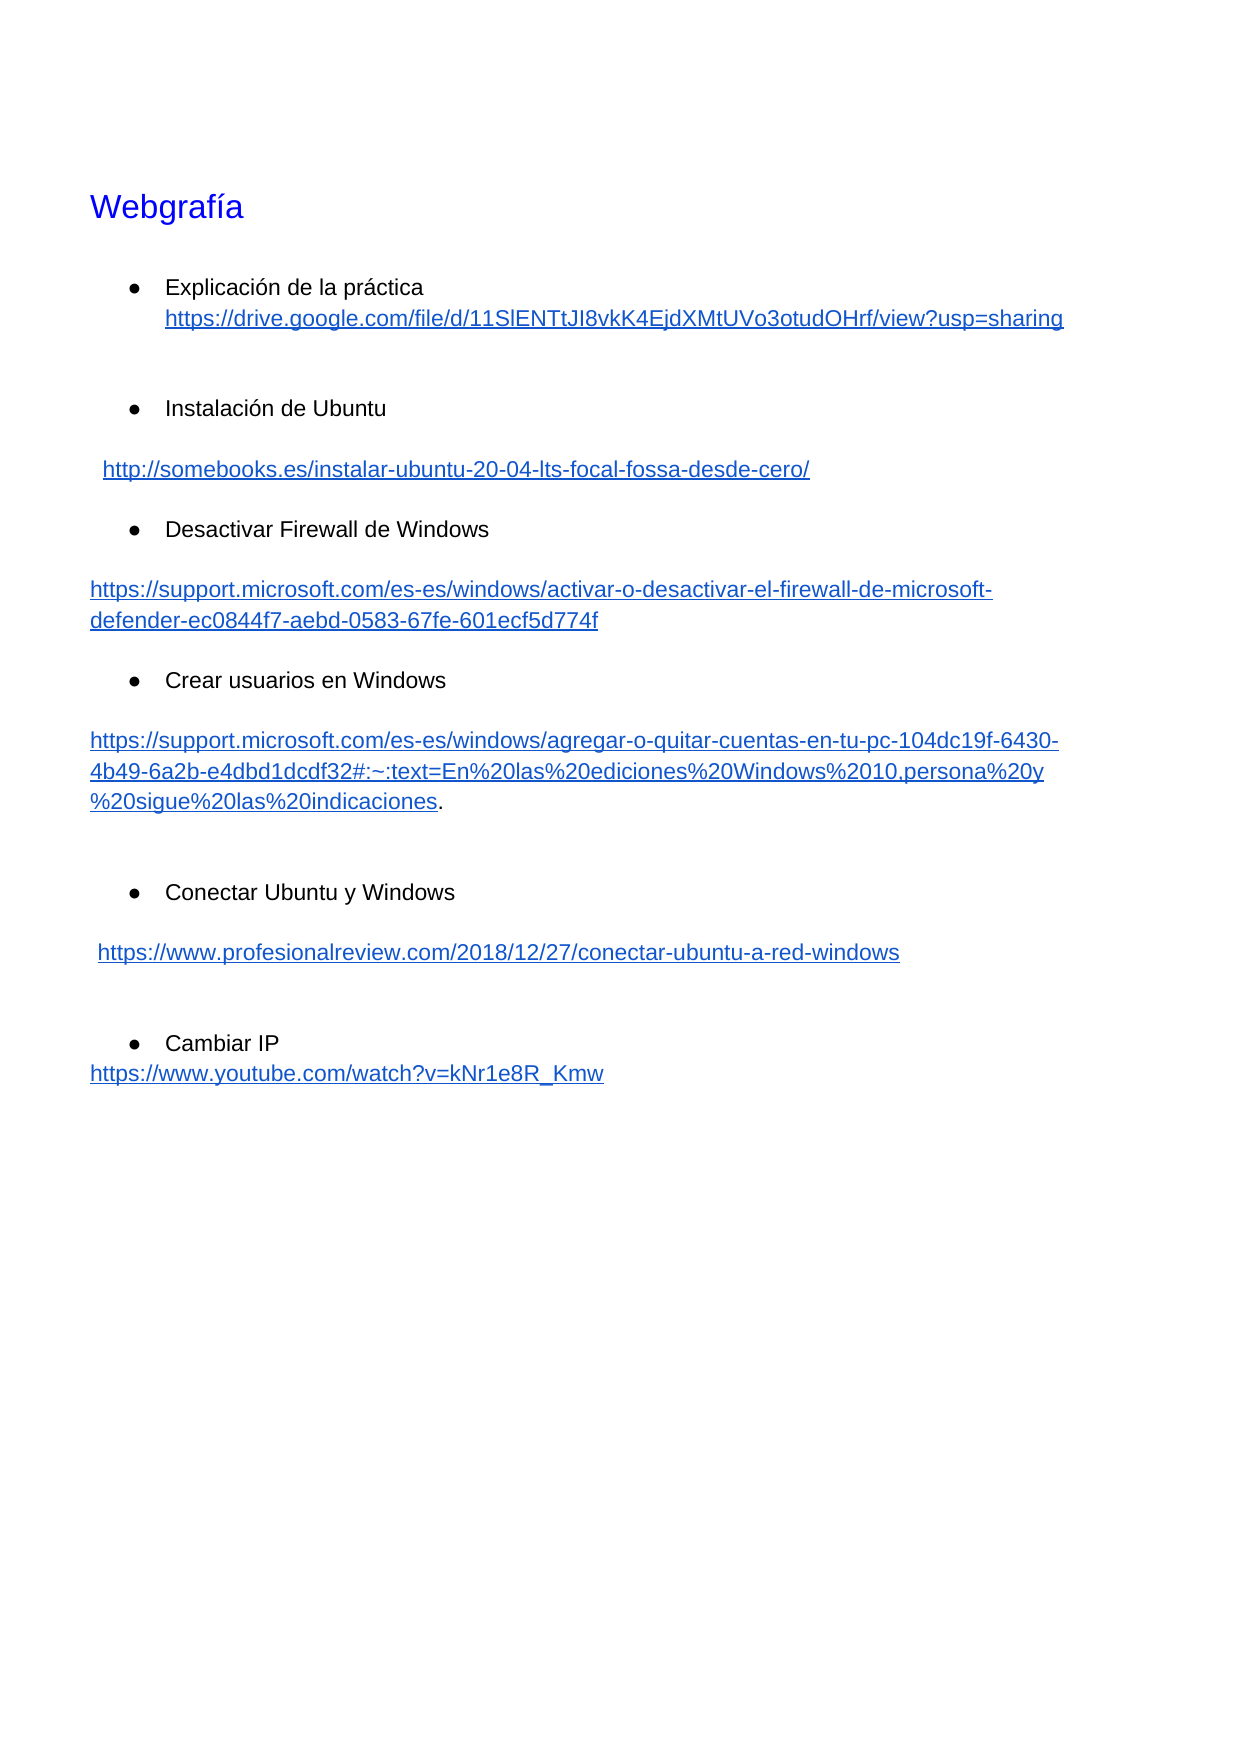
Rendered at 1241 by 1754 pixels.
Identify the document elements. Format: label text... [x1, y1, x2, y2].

list Crear usuarios en Windows [127, 667, 1090, 693]
list Desactivar Firewall de Windows [127, 516, 1090, 542]
list Explicación de la práctica [127, 274, 1090, 301]
text https://www.youtube.com/watch?v=kNr1e8R_Kmw [15, 1060, 1090, 1086]
text https://support.microsoft.com/es-es/windows/agregar-o-quitar-cuentas-en-tu-pc-104dc19f-6430-4b49-6a2b-e4dbd1dcdf32#:~:text=En%20las%20ediciones%20Windows%2010,persona%20y%20sigue%20las%20indicaciones. [90, 727, 1090, 814]
list Cambiar IP [127, 1029, 1090, 1056]
subtitle Webgrafía [15, 187, 1090, 226]
list Conectar Ubuntu y Windows [127, 878, 1090, 905]
list Instalación de Ubuntu [127, 395, 1090, 422]
text https://www.profesionalreview.com/2018/12/27/conectar-ubuntu-a-red-windows [15, 939, 1090, 965]
text https://drive.google.com/file/d/11SlENTtJI8vkK4EjdXMtUVo3otudOHrf/view?usp=sharing [165, 304, 1090, 331]
text http://somebooks.es/instalar-ubuntu-20-04-lts-focal-fossa-desde-cero/ [90, 456, 1090, 482]
text https://support.microsoft.com/es-es/windows/activar-o-desactivar-el-firewall-de-microsoft-defender-ec0844f7-aebd-0583-67fe-601ecf5d774f [90, 576, 1090, 633]
